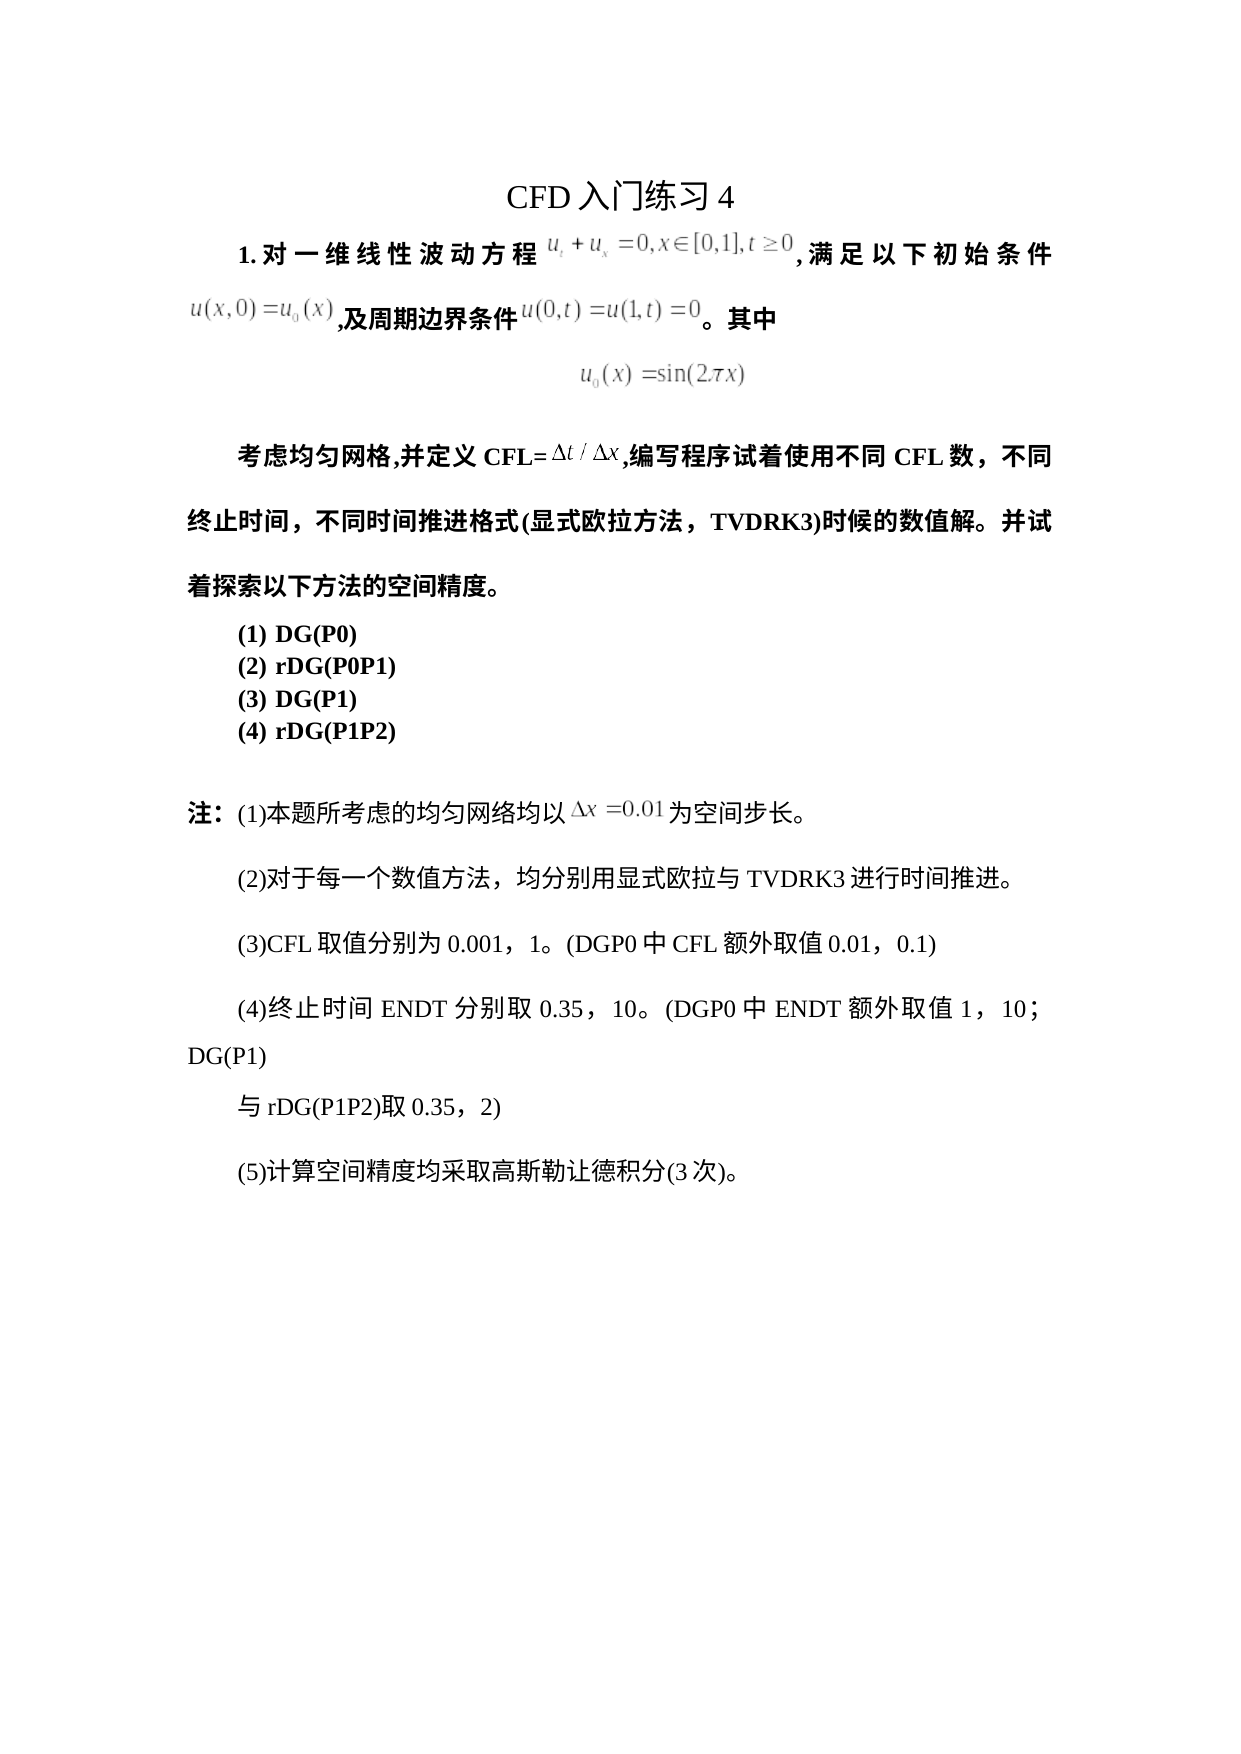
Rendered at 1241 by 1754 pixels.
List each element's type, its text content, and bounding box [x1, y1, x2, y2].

text 与rDG(P1P2)取0.35，2) [187, 1072, 1053, 1137]
list rDG(P1P2) [238, 714, 1053, 747]
list DG(P1) [238, 682, 1053, 714]
text 1.对一维线性波动方程,满足以下初始条件,及周期边界条件。其中 [187, 227, 1053, 357]
text (4)终止时间ENDT分别取0.35，10。(DGP0中ENDT额外取值1，10；DG(P1) [187, 974, 1053, 1072]
list rDG(P0P1) [238, 649, 1053, 682]
text (5)计算空间精度均采取高斯勒让德积分(3次)。 [187, 1137, 1053, 1202]
text (3)CFL取值分别为0.001，1。(DGP0中CFL额外取值0.01，0.1) [187, 909, 1053, 974]
text CFD入门练习4 [187, 162, 1053, 227]
text 考虑均匀网格,并定义CFL=,编写程序试着使用不同CFL数，不同终止时间，不同时间推进格式(显式欧拉方法，TVDRK3)时候的数值解。并试着探索以下方法的空间精度。 [187, 422, 1053, 617]
text (2)对于每一个数值方法，均分别用显式欧拉与TVDRK3进行时间推进。 [187, 844, 1053, 909]
list DG(P0) [238, 617, 1053, 649]
text 注：(1)本题所考虑的均匀网络均以为空间步长。 [187, 779, 1053, 844]
